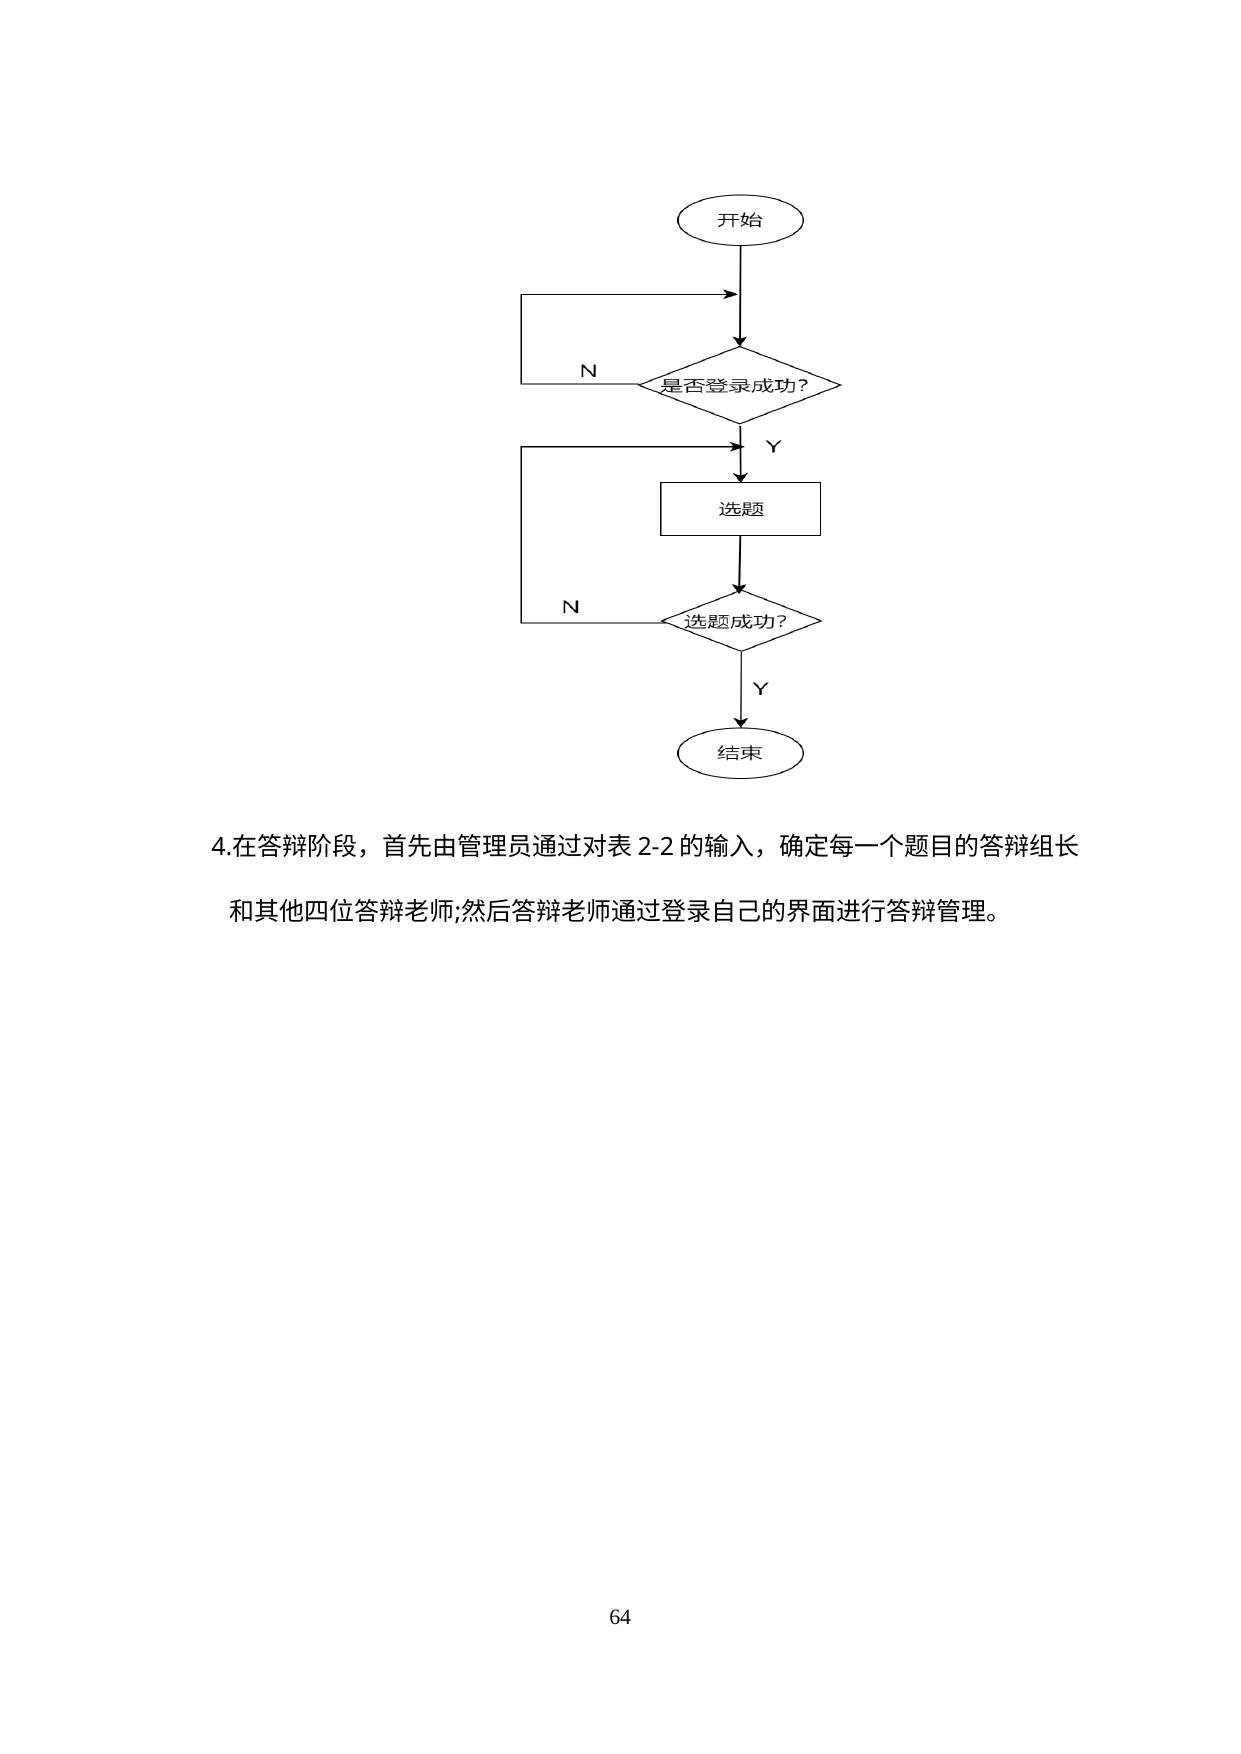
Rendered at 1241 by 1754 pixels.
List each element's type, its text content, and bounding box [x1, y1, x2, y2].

text 4.在答辩阶段，首先由管理员通过对表2-2的输入，确定每一个题目的答辩组长和其他四位答辩老师;然后答辩老师通过登录自己的界面进行答辩管理。 [159, 812, 1081, 942]
picture [468, 168, 882, 806]
